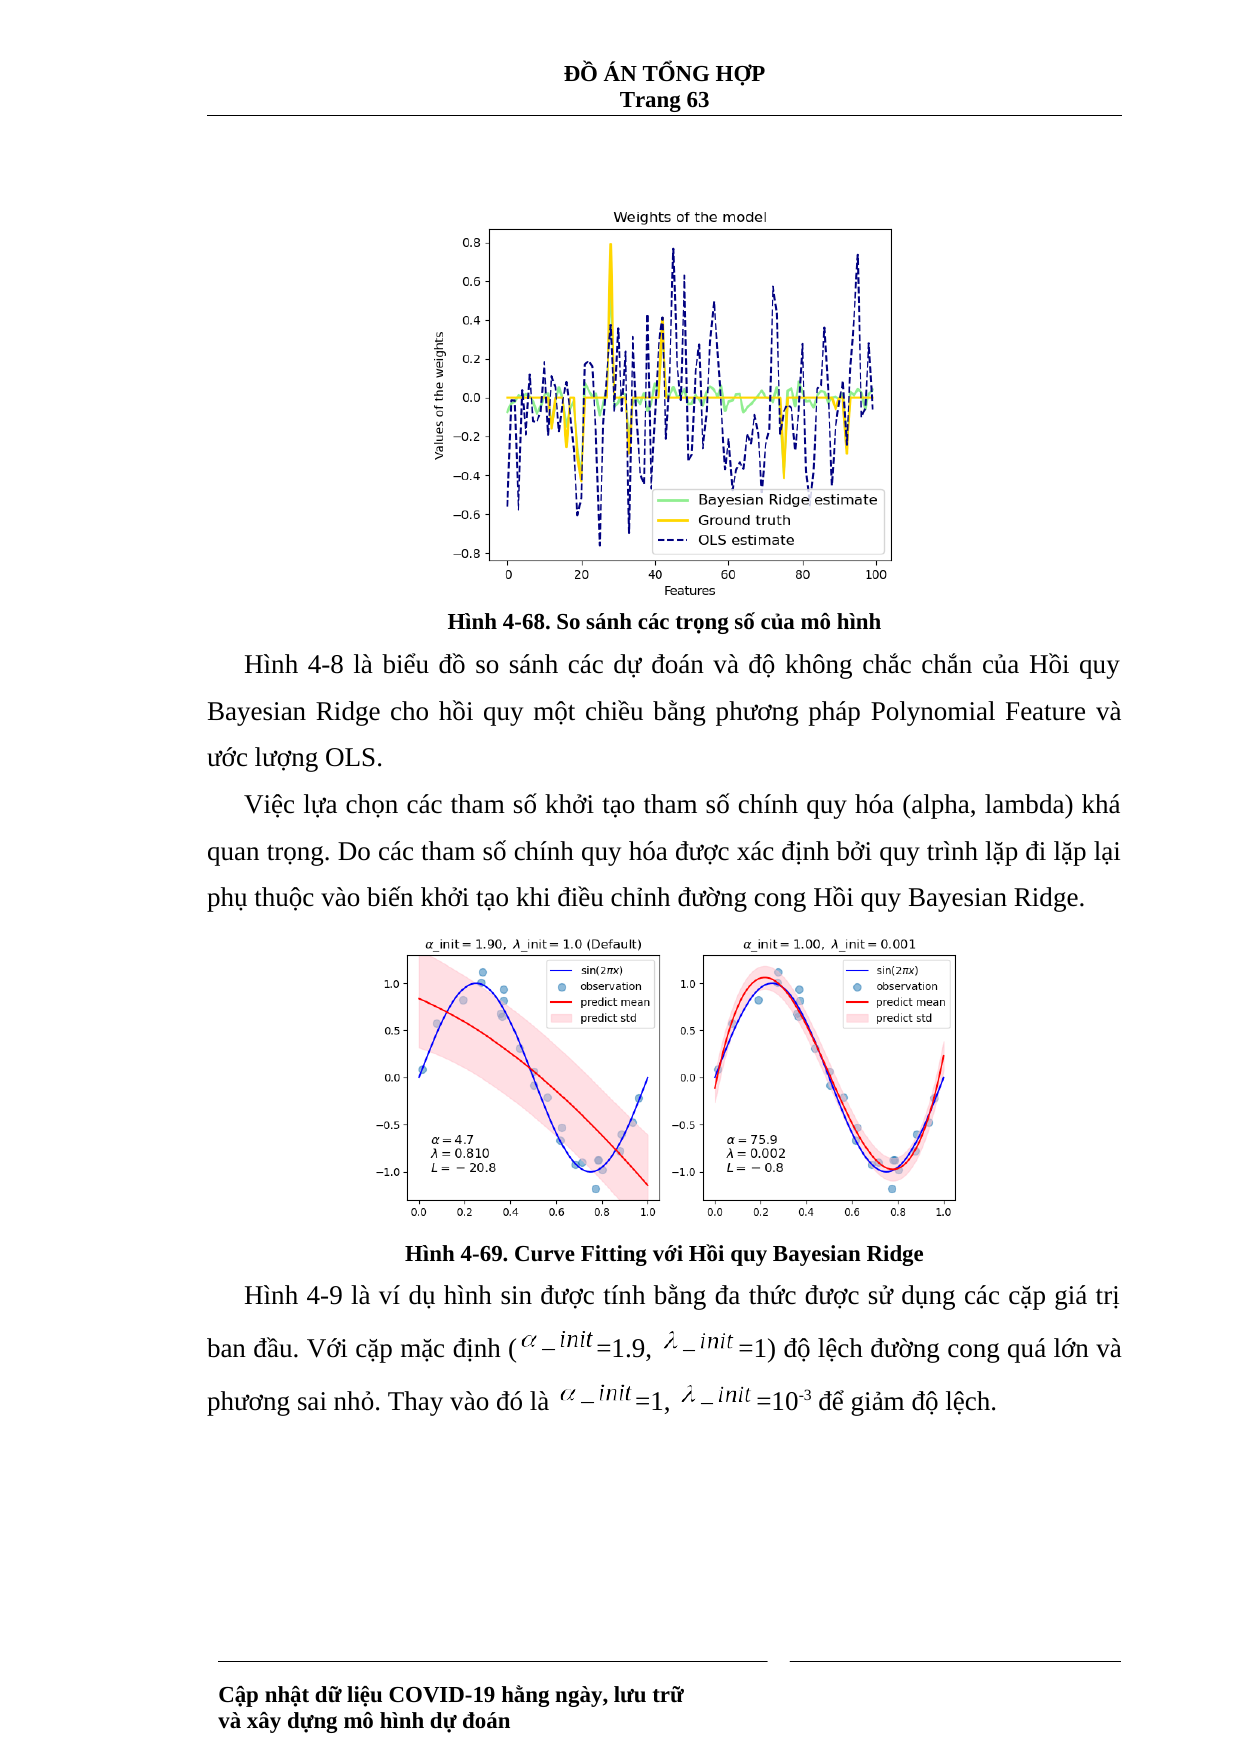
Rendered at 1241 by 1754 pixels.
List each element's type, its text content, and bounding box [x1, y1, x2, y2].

picture [431, 206, 898, 598]
text Việc lựa chọn các tham số khởi tạo tham số chính quy hóa (alpha, lambda) khá quan trọng. Do các tham số chính quy hóa được xác định bởi quy trình lặp đi lặp lại phụ thuộc vào biến khởi tạo khi điều chỉnh đường cong Hồi quy Bayesian Ridge. [207, 788, 1122, 912]
text Hình 4-9 là ví dụ hình sin được tính bằng đa thức được sử dụng các cặp giá trị ban đầu. Với cặp mặc định (=1.9, =1) độ lệch đường cong quá lớn và phương sai nhỏ. Thay vào đó là =1, =10-3 để giảm độ lệch. [207, 1279, 1122, 1417]
text Hình 4-8 là biểu đồ so sánh các dự đoán và độ không chắc chắn của Hồi quy Bayesian Ridge cho hồi quy một chiều bằng phương pháp Polynomial Feature và ước lượng OLS. [207, 648, 1122, 772]
picture [363, 927, 966, 1229]
